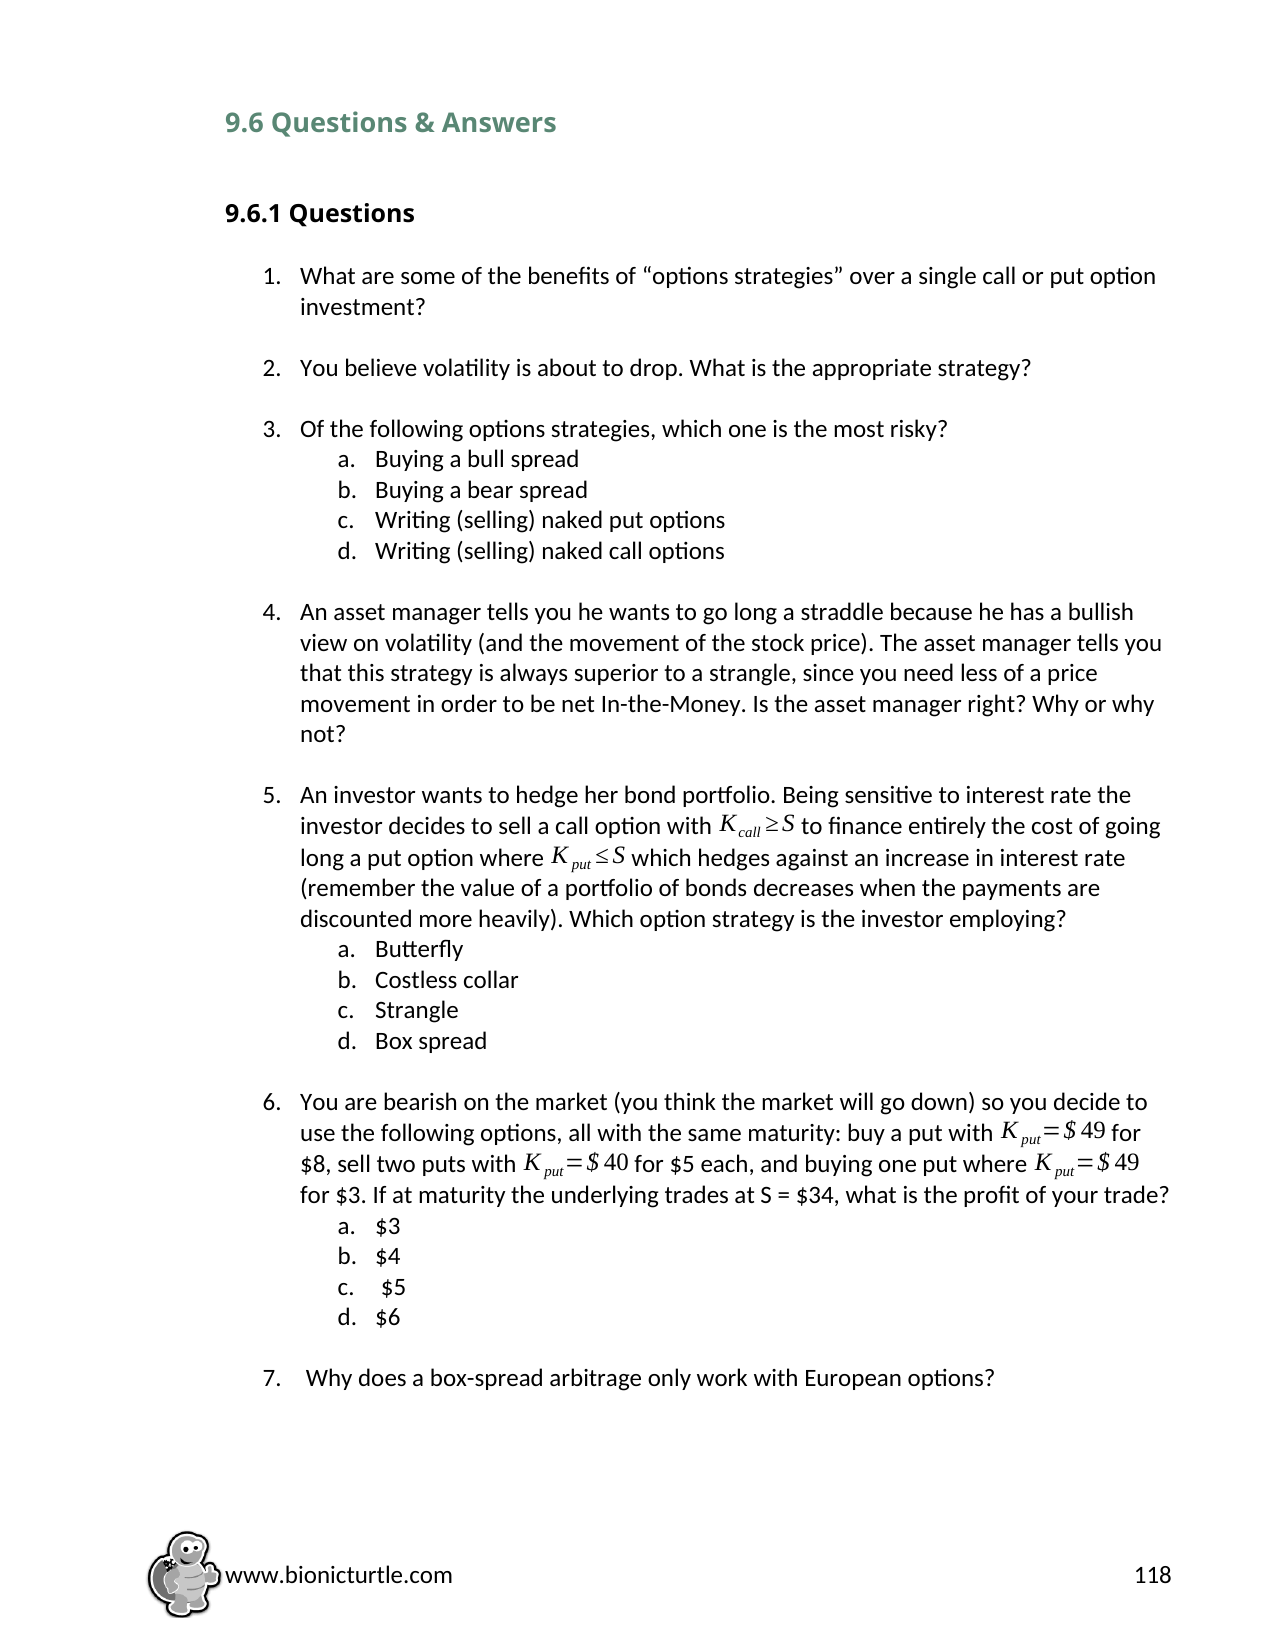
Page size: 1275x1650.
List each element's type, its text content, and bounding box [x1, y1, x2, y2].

list $4 [337, 1241, 1172, 1271]
list Strangle [337, 995, 1172, 1025]
list Why does a box-spread arbitrage only work with European options? [262, 1363, 1172, 1393]
list An asset manager tells you he wants to go long a straddle because he has a bullish view on volatility (and the movement of the stock price). The asset manager tells you that this strategy is always superior to a strangle, since you need less of a price movement in order to be net In-the-Money. Is the asset manager right? Why or why not? [262, 596, 1172, 779]
list What are some of the benefits of “options strategies” over a single call or put option investment? [262, 261, 1172, 352]
list Buying a bull spread [337, 444, 1172, 474]
list You are bearish on the market (you think the market will go down) so you decide to use the following options, all with the same maturity: buy a put with for $8, sell two puts with for $5 each, and buying one put where for $3. If at maturity the underlying trades at S = $34, what is the profit of your trade? [262, 1086, 1172, 1210]
list $3 [337, 1210, 1172, 1241]
list Butterfly [337, 934, 1172, 964]
list $6 [337, 1302, 1172, 1363]
list Writing (selling) naked call options [337, 535, 1172, 596]
list $5 [337, 1271, 1172, 1302]
subtitle 9.6 Questions & Answers [225, 103, 1172, 140]
list Buying a bear spread [337, 474, 1172, 505]
list An investor wants to hedge her bond portfolio. Being sensitive to interest rate the investor decides to sell a call option with to finance entirely the cost of going long a put option where which hedges against an increase in interest rate (remember the value of a portfolio of bonds decreases when the payments are discounted more heavily). Which option strategy is the investor employing? [262, 779, 1172, 934]
list Costless collar [337, 964, 1172, 995]
list Writing (selling) naked put options [337, 505, 1172, 535]
list Box spread [337, 1025, 1172, 1086]
list You believe volatility is about to drop. What is the appropriate strategy? [262, 352, 1172, 413]
list Of the following options strategies, which one is the most risky? [262, 413, 1172, 444]
subtitle 9.6.1 Questions [225, 196, 1172, 230]
